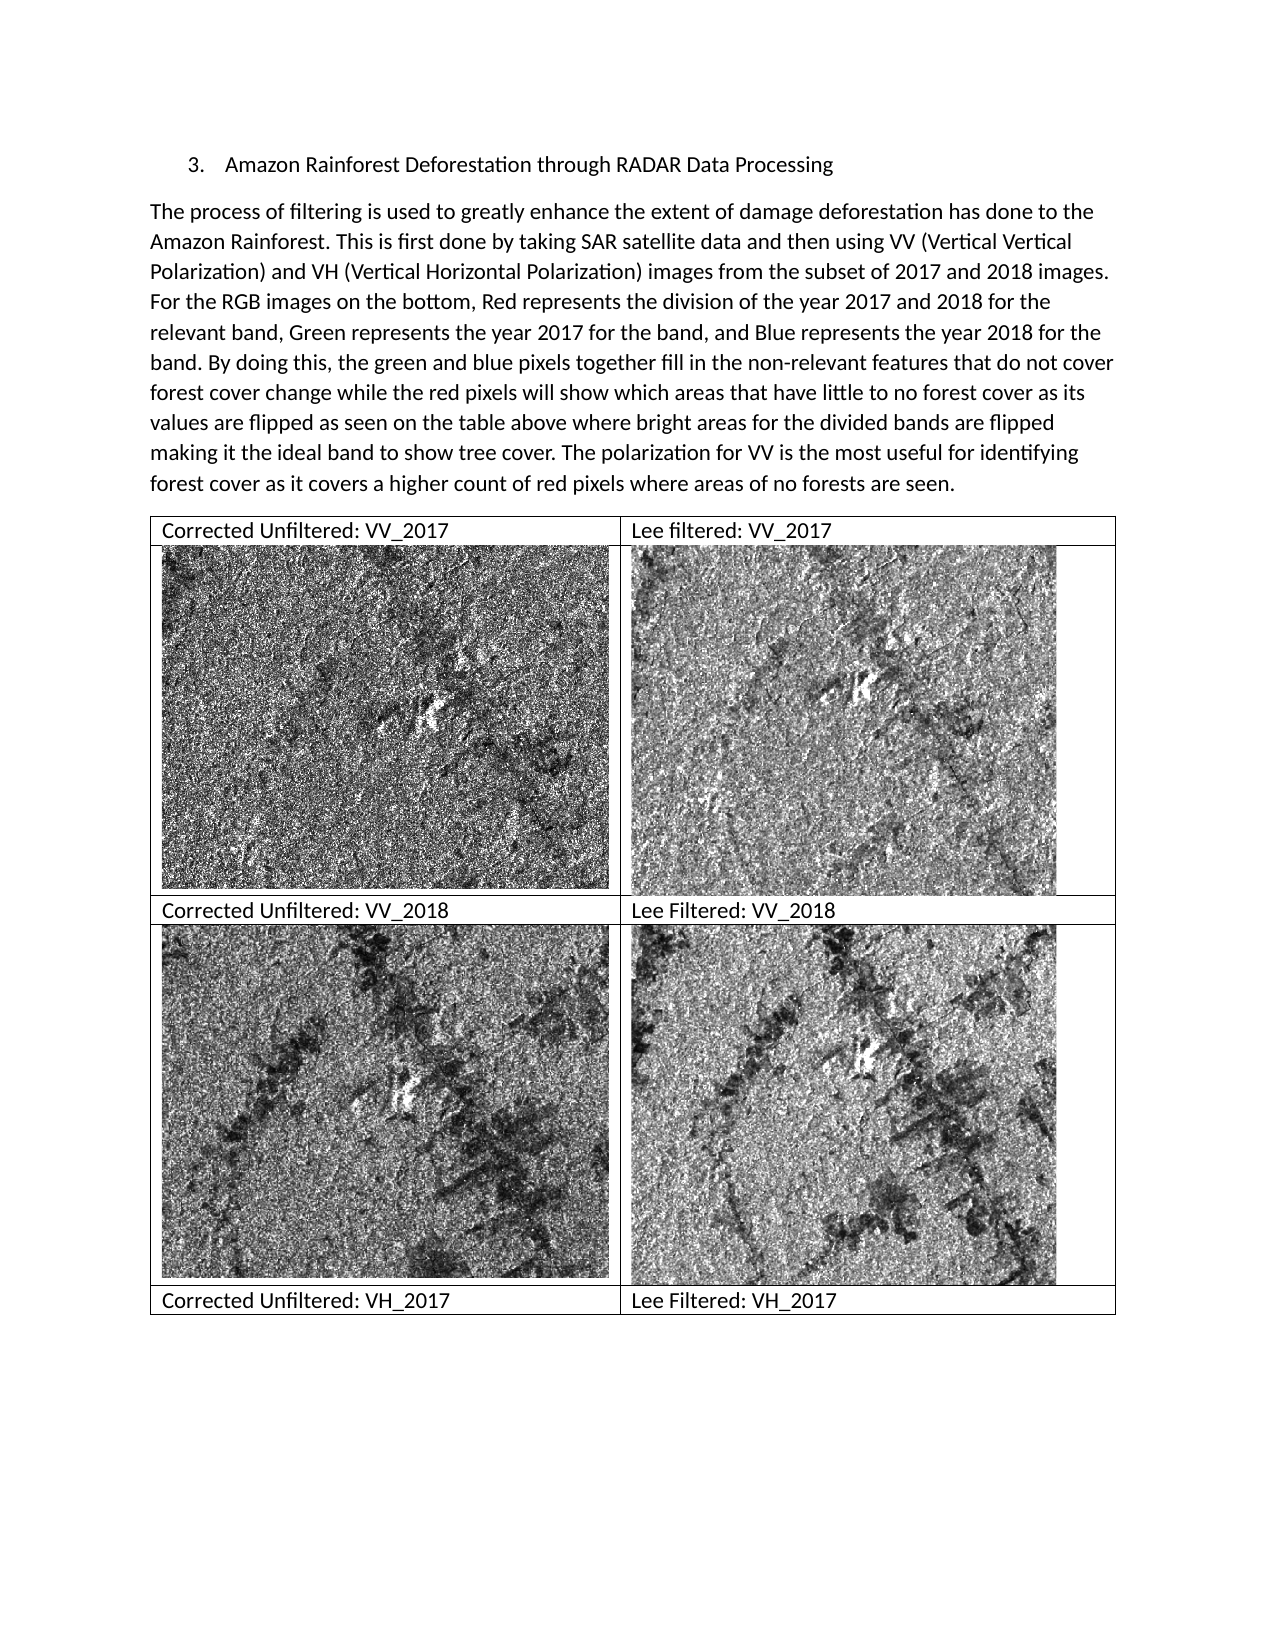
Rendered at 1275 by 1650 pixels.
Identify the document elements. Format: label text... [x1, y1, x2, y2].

table_cell [621, 925, 631, 1285]
list Amazon Rainforest Deforestation through RADAR Data Processing [187, 150, 1125, 178]
table_cell Lee Filtered: VH_2017 [621, 1286, 1115, 1314]
picture [161, 545, 609, 889]
picture [631, 925, 1057, 1285]
table_cell [621, 546, 631, 895]
table_cell Lee Filtered: VV_2018 [621, 896, 1115, 924]
picture [631, 545, 1057, 896]
table_cell [151, 925, 620, 1285]
text The process of filtering is used to greatly enhance the extent of damage deforestation has done to the Amazon Rainforest. This is first done by taking SAR satellite data and then using VV (Vertical Vertical Polarization) and VH (Vertical Horizontal Polarization) images from the subset of 2017 and 2018 images. For the RGB images on the bottom, Red represents the division of the year 2017 and 2018 for the relevant band, Green represents the year 2017 for the band, and Blue represents the year 2018 for the band. By doing this, the green and blue pixels together fill in the non-relevant features that do not cover forest cover change while the red pixels will show which areas that have little to no forest cover as its values are flipped as seen on the table above where bright areas for the divided bands are flipped making it the ideal band to show tree cover. The polarization for VV is the most useful for identifying forest cover as it covers a higher count of red pixels where areas of no forests are seen. [150, 197, 1125, 497]
table_cell [1057, 546, 1115, 895]
table_header Lee filtered: VV_2017 [621, 517, 1115, 545]
picture [161, 925, 609, 1278]
table_header Corrected Unfiltered: VV_2017 [151, 517, 620, 545]
table_cell Corrected Unfiltered: VV_2018 [151, 896, 620, 924]
table_cell Corrected Unfiltered: VH_2017 [151, 1286, 620, 1314]
table_cell [1057, 925, 1115, 1285]
table_cell [151, 546, 620, 895]
